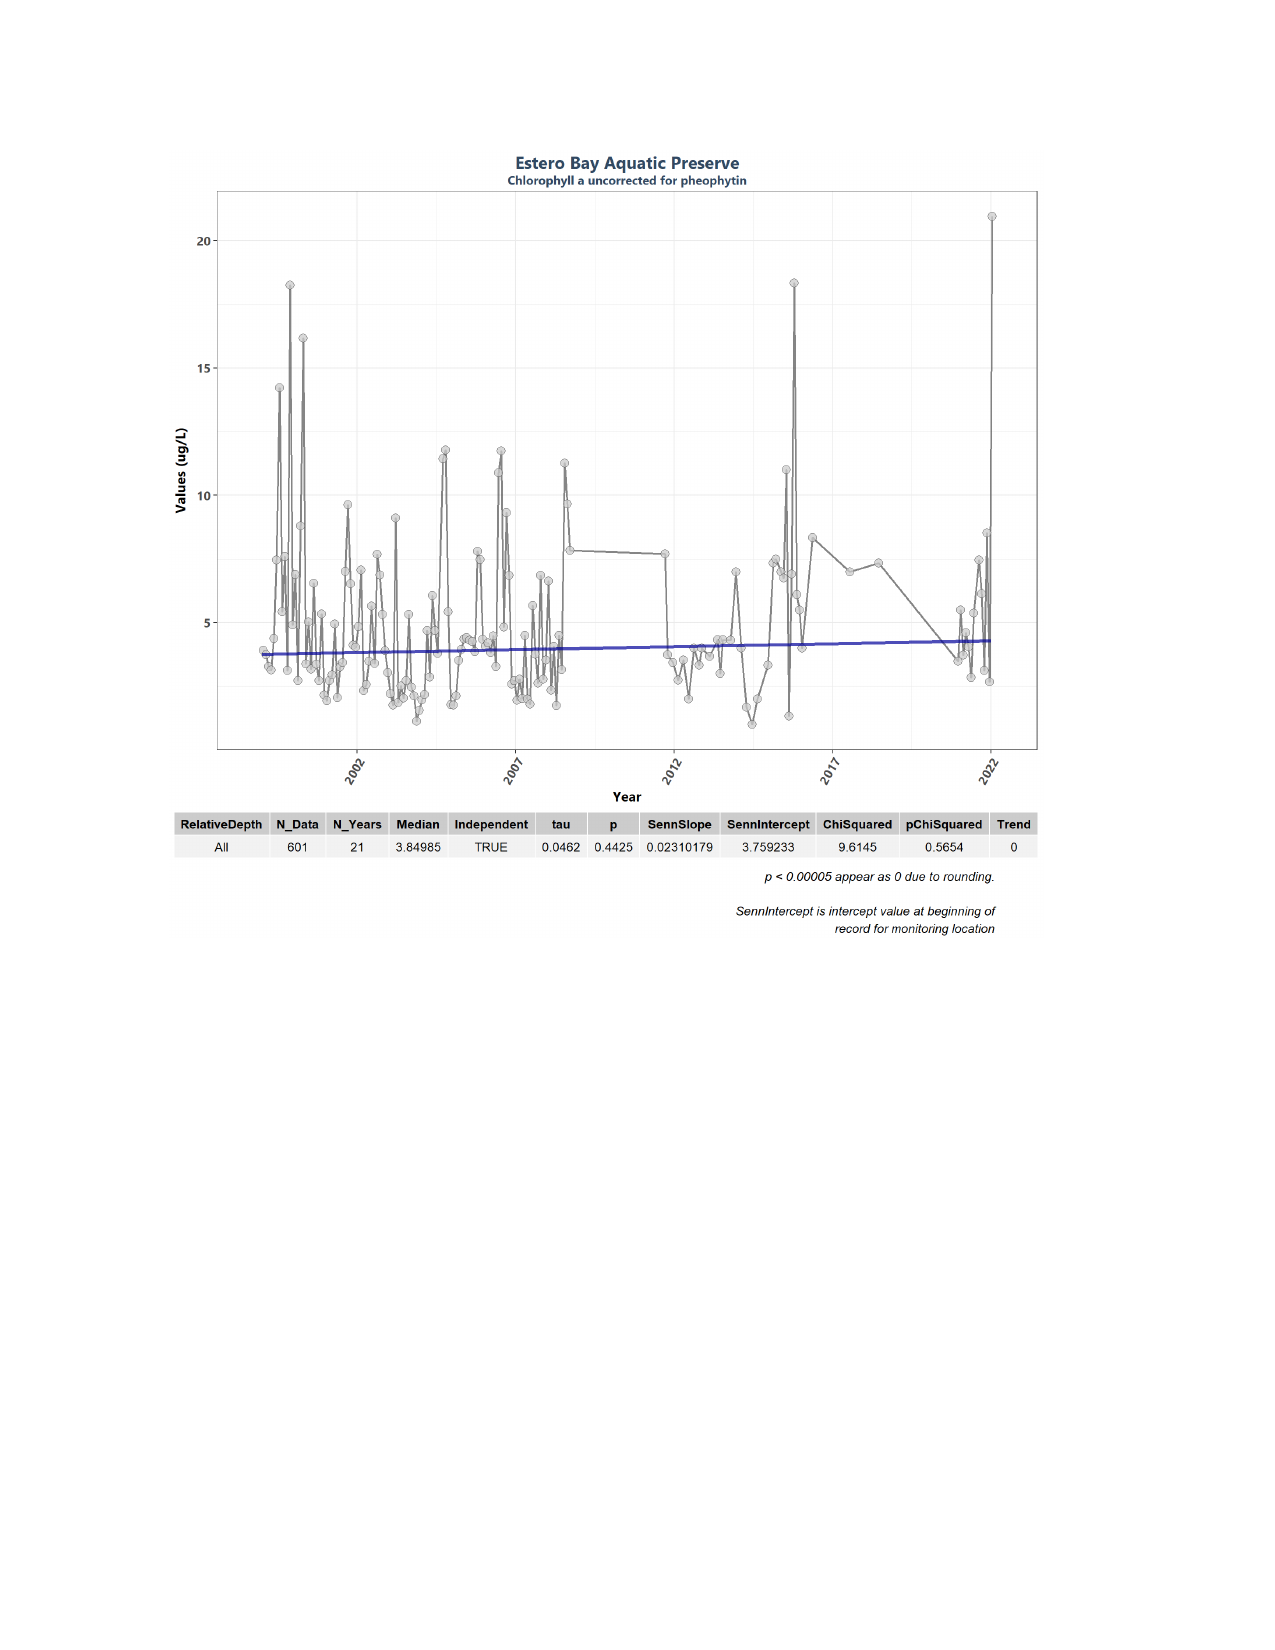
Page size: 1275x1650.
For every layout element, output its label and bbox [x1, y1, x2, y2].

picture [168, 150, 1044, 938]
